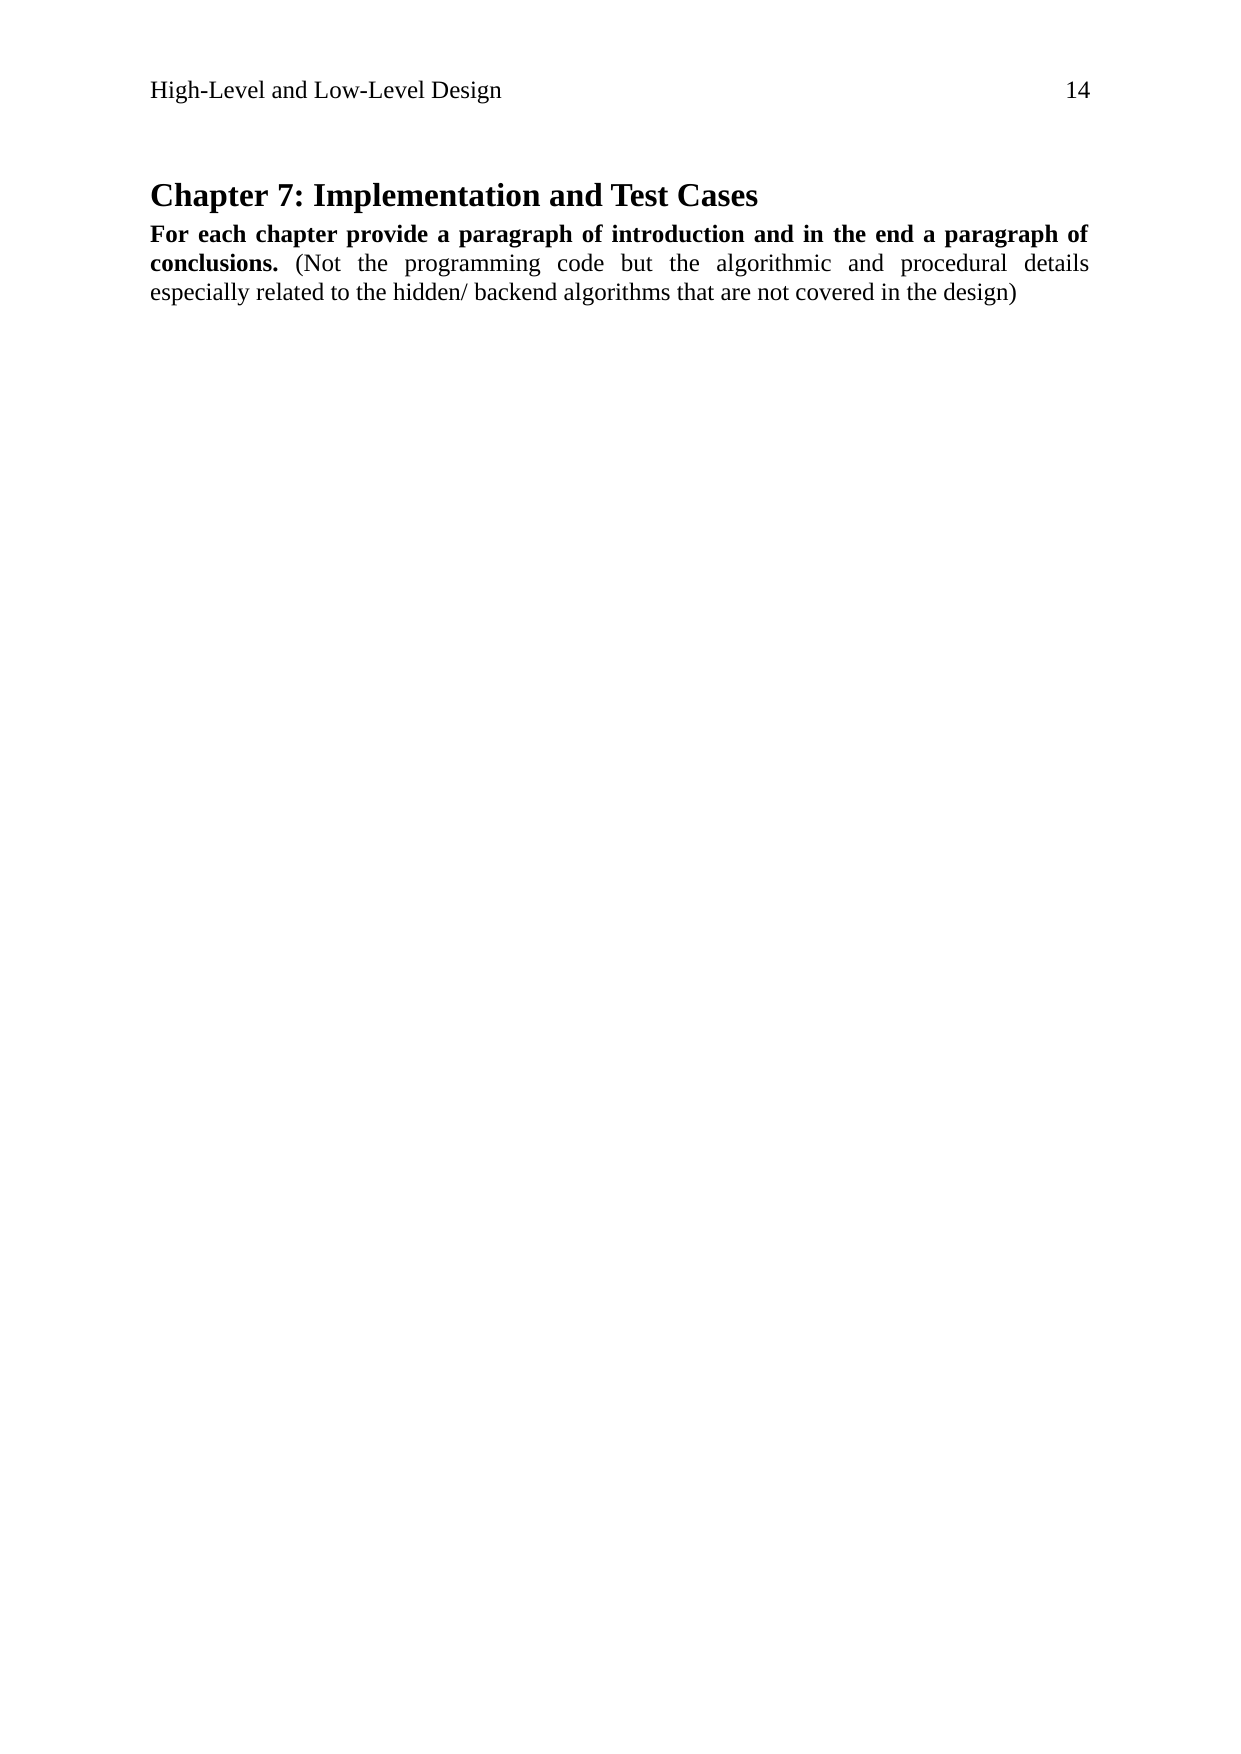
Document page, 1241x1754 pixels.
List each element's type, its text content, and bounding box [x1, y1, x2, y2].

subtitle Implementation and Test Cases [150, 175, 1090, 213]
text For each chapter provide a paragraph of introduction and in the end a paragraph of conclusions. (Not the programming code but the algorithmic and procedural details especially related to the hidden/ backend algorithms that are not covered in the design) [150, 219, 1090, 306]
